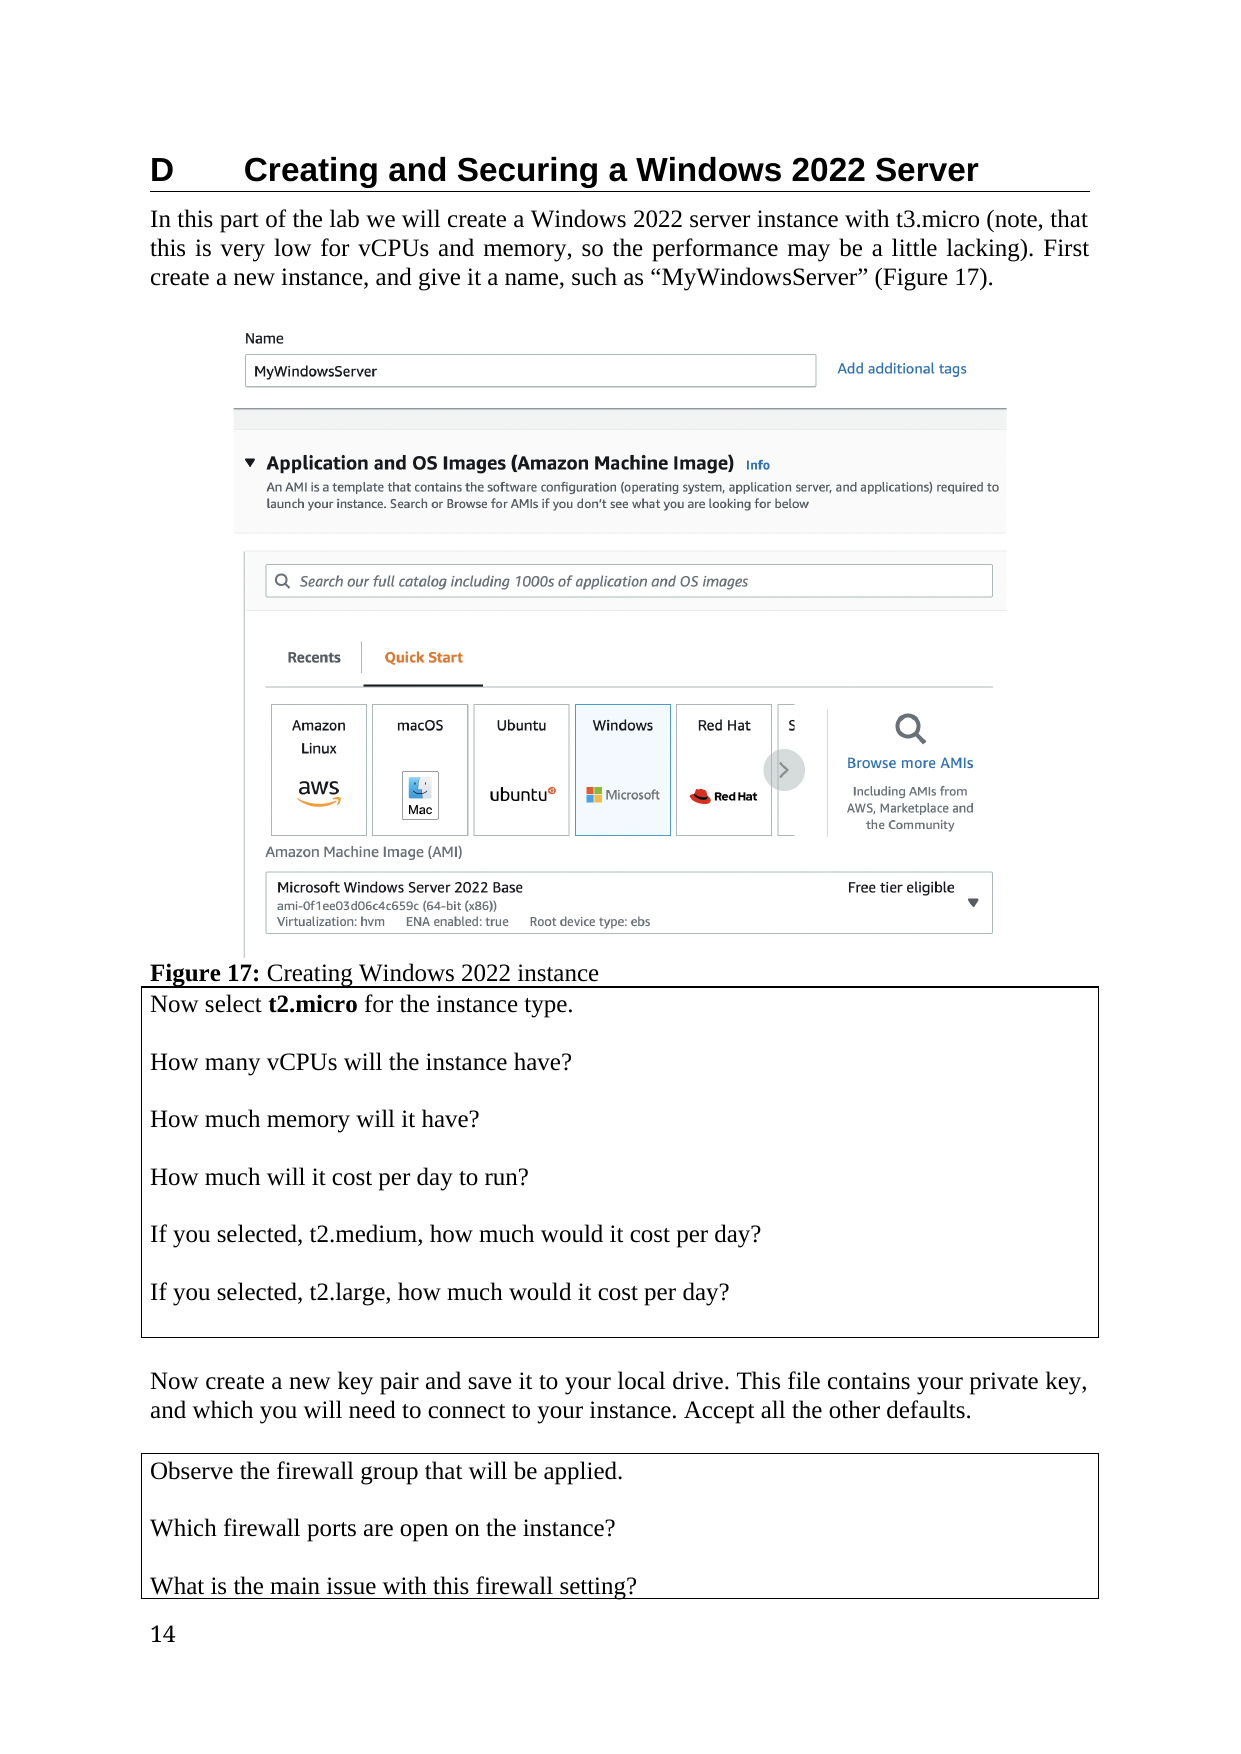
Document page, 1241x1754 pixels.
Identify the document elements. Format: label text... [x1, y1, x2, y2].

text Which firewall ports are open on the instance? [150, 1513, 1090, 1542]
text Figure 17: Creating Windows 2022 instance [150, 958, 1090, 986]
text Now select t2.micro for the instance type. [142, 988, 1098, 1018]
subtitle D Creating and Securing a Windows 2022 Server [150, 150, 1090, 191]
text How much will it cost per day to run? [150, 1162, 1090, 1191]
text What is the main issue with this firewall setting? [150, 1571, 1090, 1598]
text How much memory will it have? [150, 1104, 1090, 1133]
text In this part of the lab we will create a Windows 2022 server instance with t3.micro (note, that this is very low for vCPUs and memory, so the performance may be a little lacking). First create a new instance, and give it a name, such as “MyWindowsServer” (Figure 17). [150, 204, 1090, 290]
text If you selected, t2.medium, how much would it cost per day? [150, 1219, 1090, 1248]
text Observe the firewall group that will be applied. [142, 1454, 1098, 1484]
text How many vCPUs will the instance have? [150, 1047, 1090, 1076]
text Now create a new key pair and save it to your local drive. This file contains your private key, and which you will need to connect to your instance. Accept all the other defaults. [150, 1366, 1090, 1424]
picture [233, 319, 1007, 958]
text If you selected, t2.large, how much would it cost per day? [150, 1277, 1090, 1306]
